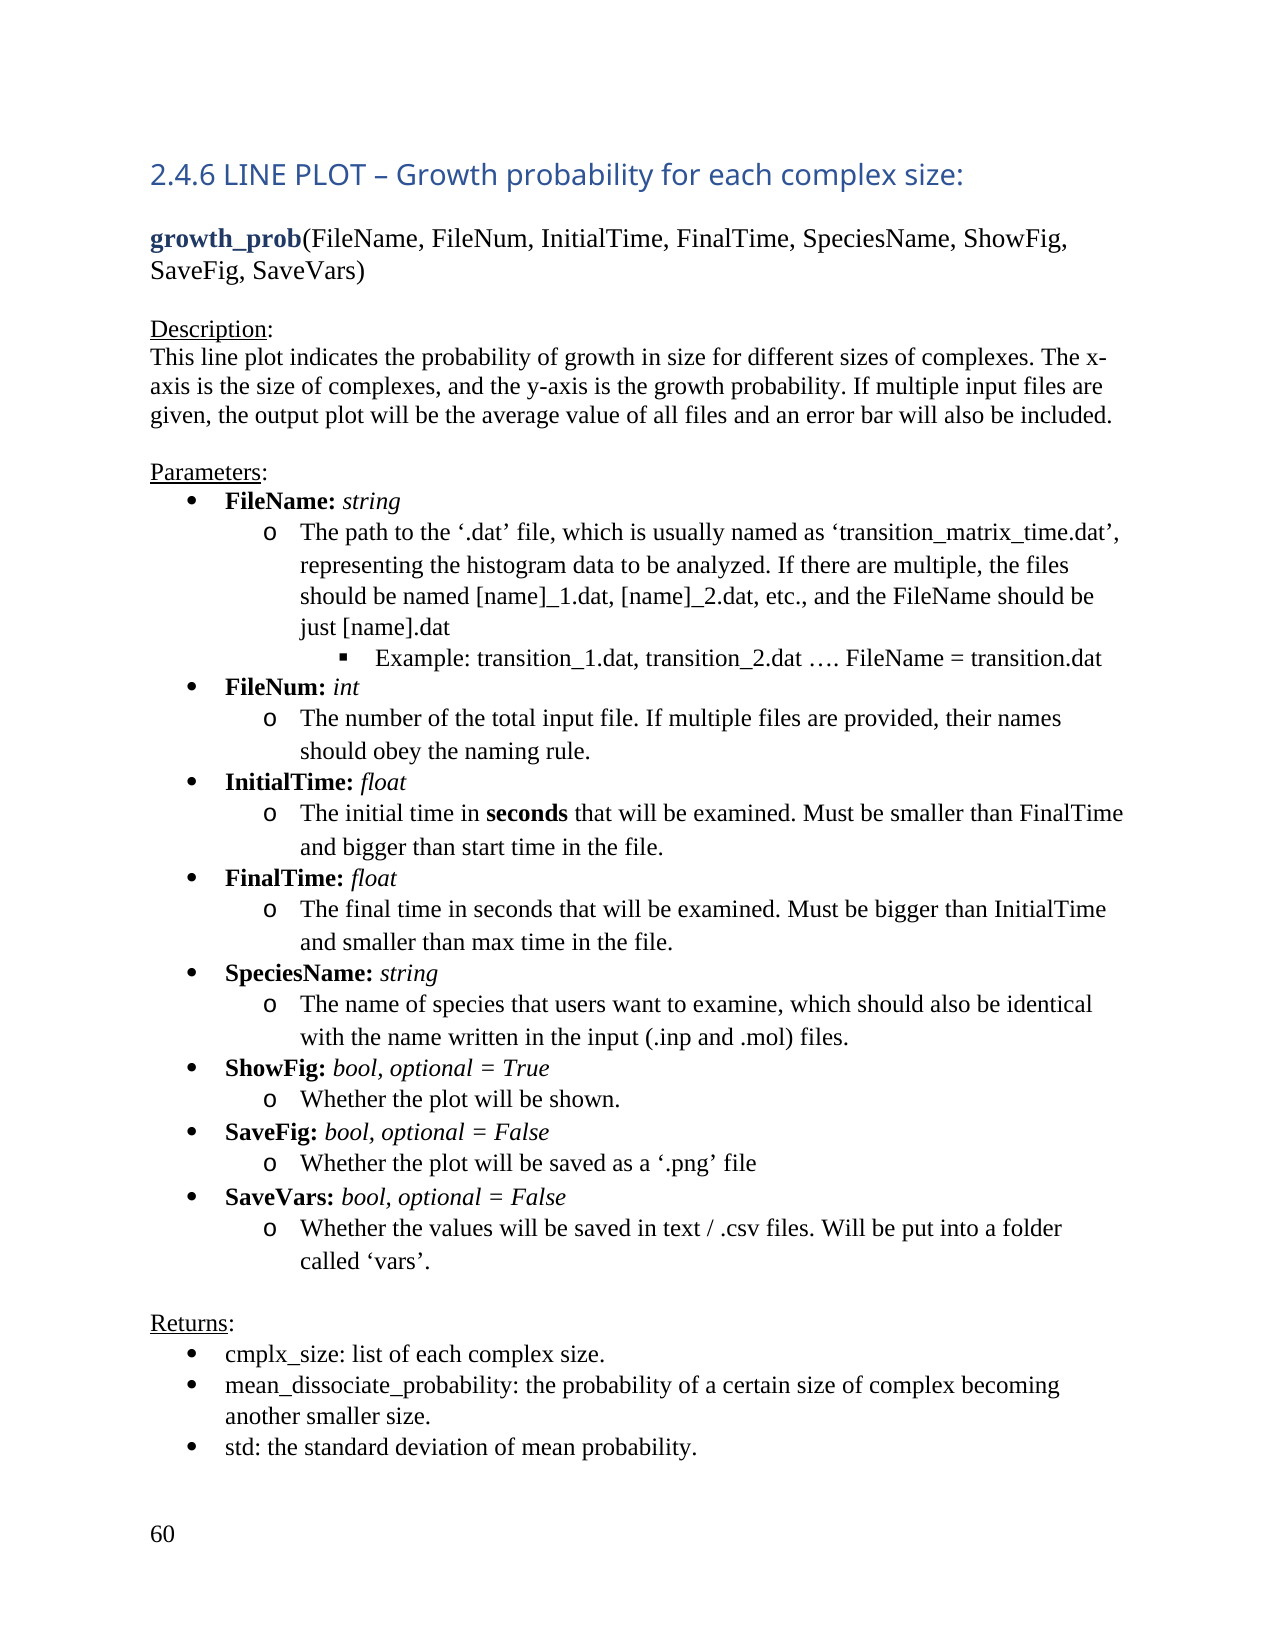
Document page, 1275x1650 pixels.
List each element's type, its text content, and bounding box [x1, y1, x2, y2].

list std: the standard deviation of mean probability. [187, 1432, 1125, 1461]
list The name of species that users want to examine, which should also be identical with the name written in the input (.inp and .mol) files. [262, 989, 1125, 1051]
list The initial time in seconds that will be examined. Must be smaller than FinalTime and bigger than start time in the file. [262, 798, 1125, 860]
list mean_dissociate_probability: the probability of a certain size of complex becoming another smaller size. [187, 1370, 1125, 1430]
list The final time in seconds that will be examined. Must be bigger than InitialTime and smaller than max time in the file. [262, 894, 1125, 956]
list ShowFig: bool, optional = True [187, 1053, 1125, 1082]
list Whether the plot will be saved as a ‘.png’ file [262, 1148, 1125, 1179]
list The number of the total input file. If multiple files are provided, their names should obey the naming rule. [262, 703, 1125, 765]
list Example: transition_1.dat, transition_2.dat …. FileName = transition.dat [337, 643, 1125, 672]
list FinalTime: float [187, 863, 1125, 891]
text Parameters: [150, 457, 1125, 486]
list SaveVars: bool, optional = False [187, 1182, 1125, 1210]
list SpeciesName: string [187, 958, 1125, 987]
list Whether the plot will be shown. [262, 1084, 1125, 1115]
list FileName: string [187, 486, 1125, 515]
list Whether the values will be saved in text / .csv files. Will be put into a folder called ‘vars’. [262, 1213, 1125, 1274]
list InitialTime: float [187, 767, 1125, 796]
text This line plot indicates the probability of growth in size for different sizes of complexes. The x-axis is the size of complexes, and the y-axis is the growth probability. If multiple input files are given, the output plot will be the average value of all files and an error bar will also be included. [150, 342, 1125, 429]
list SaveFig: bool, optional = False [187, 1117, 1125, 1146]
list The path to the ‘.dat’ file, which is usually named as ‘transition_matrix_time.dat’, representing the histogram data to be analyzed. If there are multiple, the files should be named [name]_1.dat, [name]_2.dat, etc., and the FileName should be just [name].dat [262, 517, 1125, 641]
list FileNum: int [187, 672, 1125, 701]
text growth_prob(FileName, FileNum, InitialTime, FinalTime, SpeciesName, ShowFig, SaveFig, SaveVars) [150, 223, 1125, 285]
subtitle 2.4.6 LINE PLOT – Growth probability for each complex size: [150, 154, 1125, 194]
text Description: [150, 314, 1125, 342]
list cmplx_size: list of each complex size. [187, 1339, 1125, 1368]
text Returns: [150, 1308, 1125, 1337]
